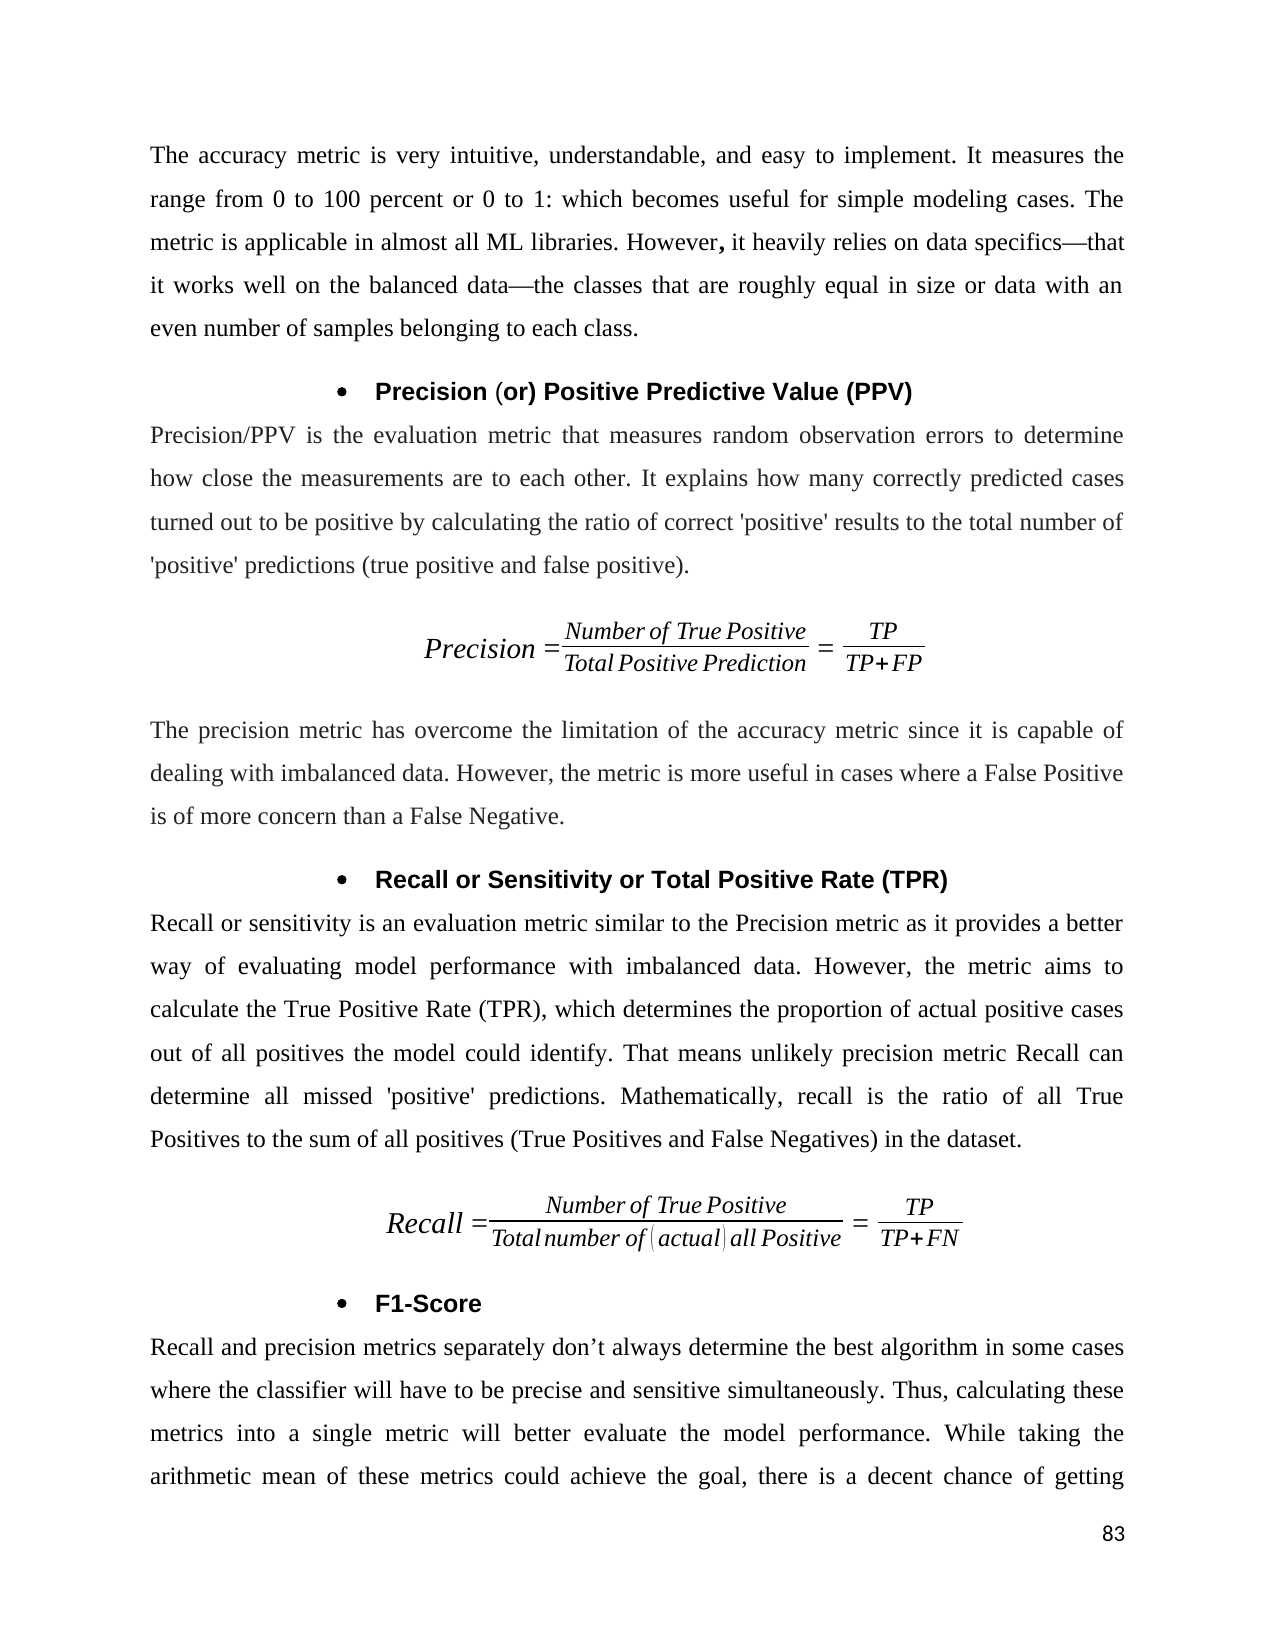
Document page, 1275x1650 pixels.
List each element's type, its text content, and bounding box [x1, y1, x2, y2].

list Recall = = [225, 1192, 1125, 1254]
list F1-Score [337, 1289, 1125, 1318]
text Precision/PPV is the evaluation metric that measures random observation errors to determine how close the measurements are to each other. It explains how many correctly predicted cases turned out to be positive by calculating the ratio of correct 'positive' results to the total number of 'positive' predictions (true positive and false positive). [150, 420, 1125, 578]
list Precision = = [225, 618, 1125, 677]
list Recall or Sensitivity or Total Positive Rate (TPR) [337, 865, 1125, 894]
text Recall or sensitivity is an evaluation metric similar to the Precision metric as it provides a better way of evaluating model performance with imbalanced data. However, the metric aims to calculate the True Positive Rate (TPR), which determines the proportion of actual positive cases out of all positives the model could identify. That means unlikely precision metric Recall can determine all missed 'positive' predictions. Mathematically, recall is the ratio of all True Positives to the sum of all positives (True Positives and False Negatives) in the dataset. [150, 908, 1125, 1153]
text The precision metric has overcome the limitation of the accuracy metric since it is capable of dealing with imbalanced data. However, the metric is more useful in cases where a False Positive is of more concern than a False Negative. [150, 715, 1125, 830]
text The accuracy metric is very intuitive, understandable, and easy to implement. It measures the range from 0 to 100 percent or 0 to 1: which becomes useful for simple modeling cases. The metric is applicable in almost all ML libraries. However, it heavily relies on data specifics—that it works well on the balanced data—the classes that are roughly equal in size or data with an even number of samples belonging to each class. [150, 141, 1125, 342]
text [150, 1332, 1125, 1490]
list Precision (or) Positive Predictive Value (PPV) [337, 377, 1125, 406]
